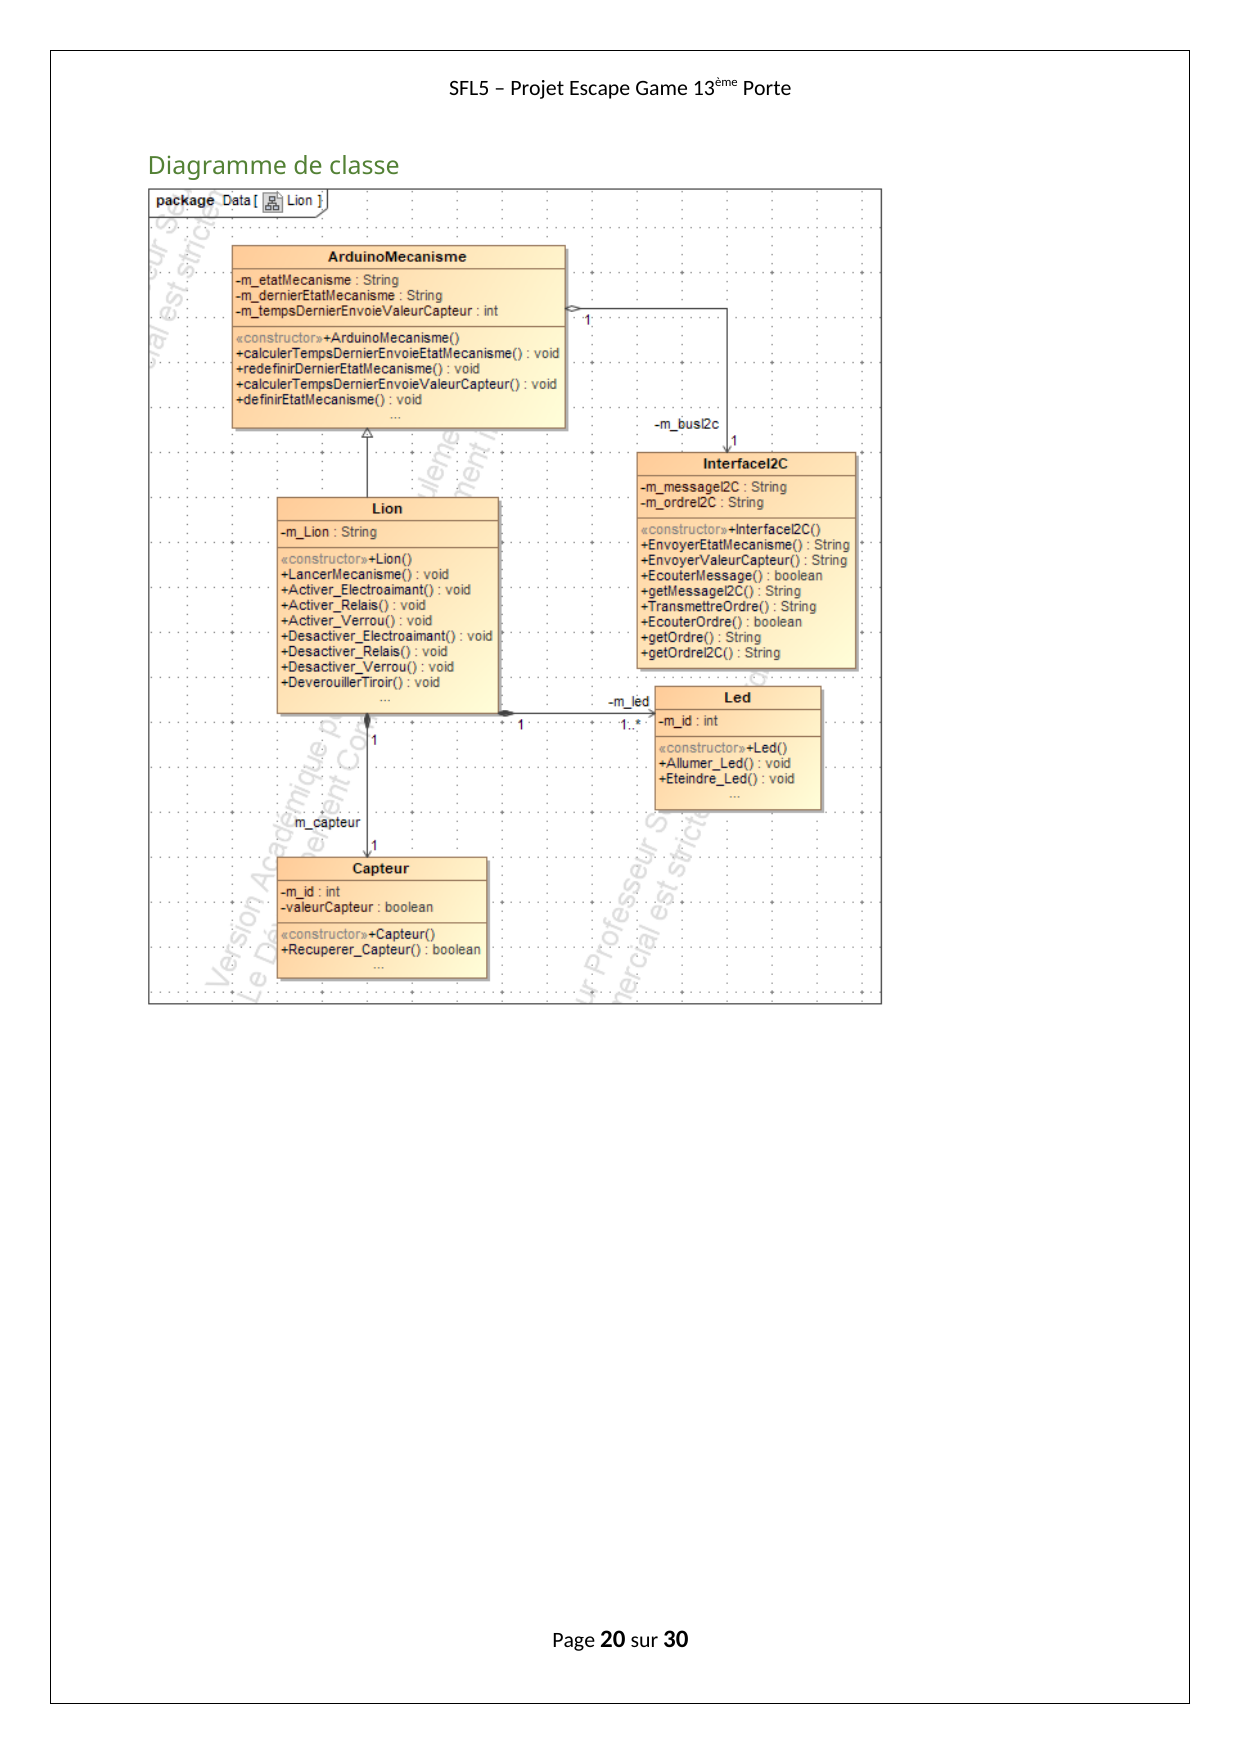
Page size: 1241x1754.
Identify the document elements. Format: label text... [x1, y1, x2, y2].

picture [147, 187, 885, 1011]
